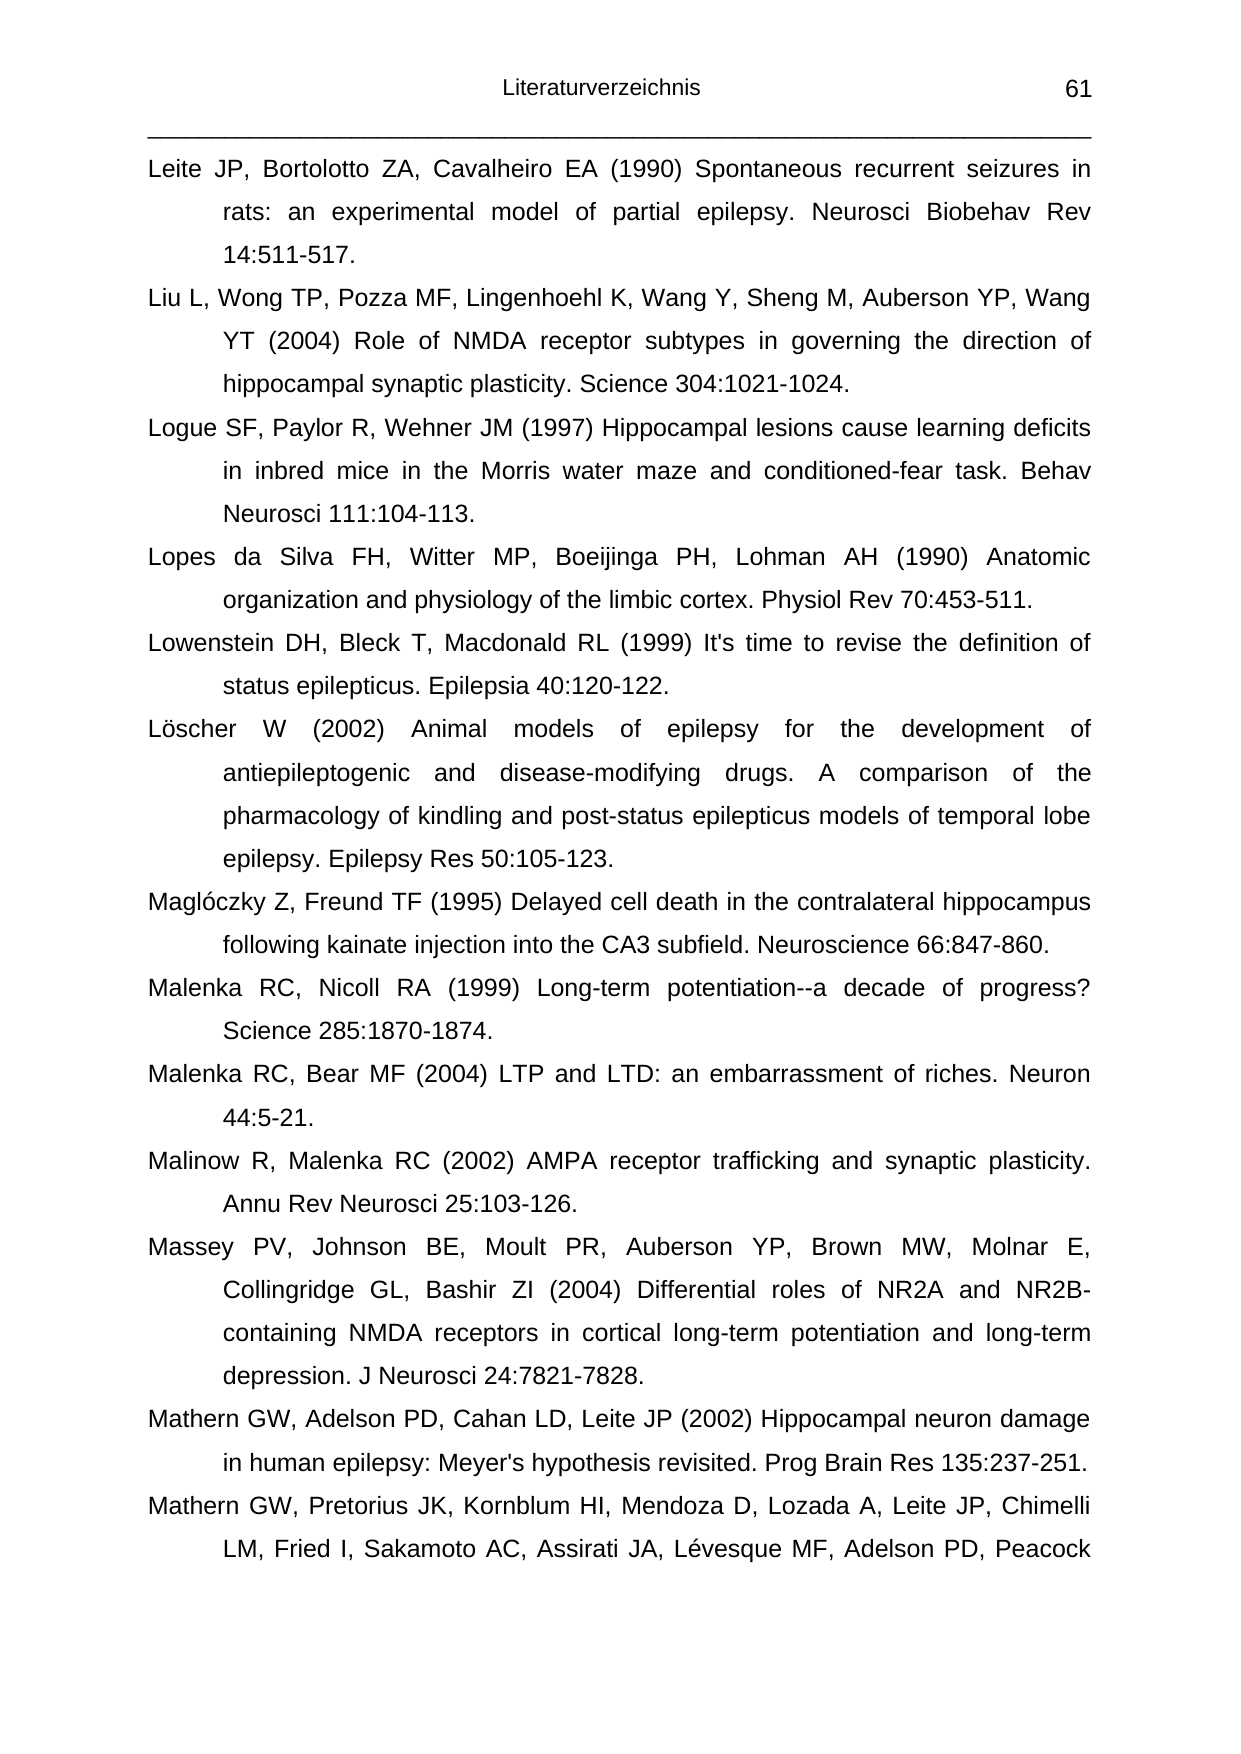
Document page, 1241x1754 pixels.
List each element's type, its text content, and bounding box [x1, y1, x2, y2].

text Malinow R, Malenka RC (2002) AMPA receptor trafficking and synaptic plasticity. Annu Rev Neurosci 25:103-126. [148, 1146, 1093, 1218]
text Mathern GW, Adelson PD, Cahan LD, Leite JP (2002) Hippocampal neuron damage in human epilepsy: Meyer's hypothesis revisited. Prog Brain Res 135:237-251. [148, 1404, 1093, 1476]
text Maglóczky Z, Freund TF (1995) Delayed cell death in the contralateral hippocampus following kainate injection into the CA3 subfield. Neuroscience 66:847-860. [148, 887, 1093, 959]
text Lowenstein DH, Bleck T, Macdonald RL (1999) It's time to revise the definition of status epilepticus. Epilepsia 40:120-122. [148, 628, 1093, 700]
text Liu L, Wong TP, Pozza MF, Lingenhoehl K, Wang Y, Sheng M, Auberson YP, Wang YT (2004) Role of NMDA receptor subtypes in governing the direction of hippocampal synaptic plasticity. Science 304:1021-1024. [148, 283, 1093, 398]
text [148, 1491, 1093, 1563]
text Logue SF, Paylor R, Wehner JM (1997) Hippocampal lesions cause learning deficits in inbred mice in the Morris water maze and conditioned-fear task. Behav Neurosci 111:104-113. [148, 413, 1093, 528]
text Massey PV, Johnson BE, Moult PR, Auberson YP, Brown MW, Molnar E, Collingridge GL, Bashir ZI (2004) Differential roles of NR2A and NR2B-containing NMDA receptors in cortical long-term potentiation and long-term depression. J Neurosci 24:7821-7828. [148, 1232, 1093, 1390]
text Lopes da Silva FH, Witter MP, Boeijinga PH, Lohman AH (1990) Anatomic organization and physiology of the limbic cortex. Physiol Rev 70:453-511. [148, 542, 1093, 614]
text Leite JP, Bortolotto ZA, Cavalheiro EA (1990) Spontaneous recurrent seizures in rats: an experimental model of partial epilepsy. Neurosci Biobehav Rev 14:511-517. [148, 154, 1093, 269]
text Malenka RC, Bear MF (2004) LTP and LTD: an embarrassment of riches. Neuron 44:5-21. [148, 1059, 1093, 1131]
text Malenka RC, Nicoll RA (1999) Long-term potentiation--a decade of progress? Science 285:1870-1874. [148, 973, 1093, 1045]
text Löscher W (2002) Animal models of epilepsy for the development of antiepileptogenic and disease-modifying drugs. A comparison of the pharmacology of kindling and post-status epilepticus models of temporal lobe epilepsy. Epilepsy Res 50:105-123. [148, 714, 1093, 873]
